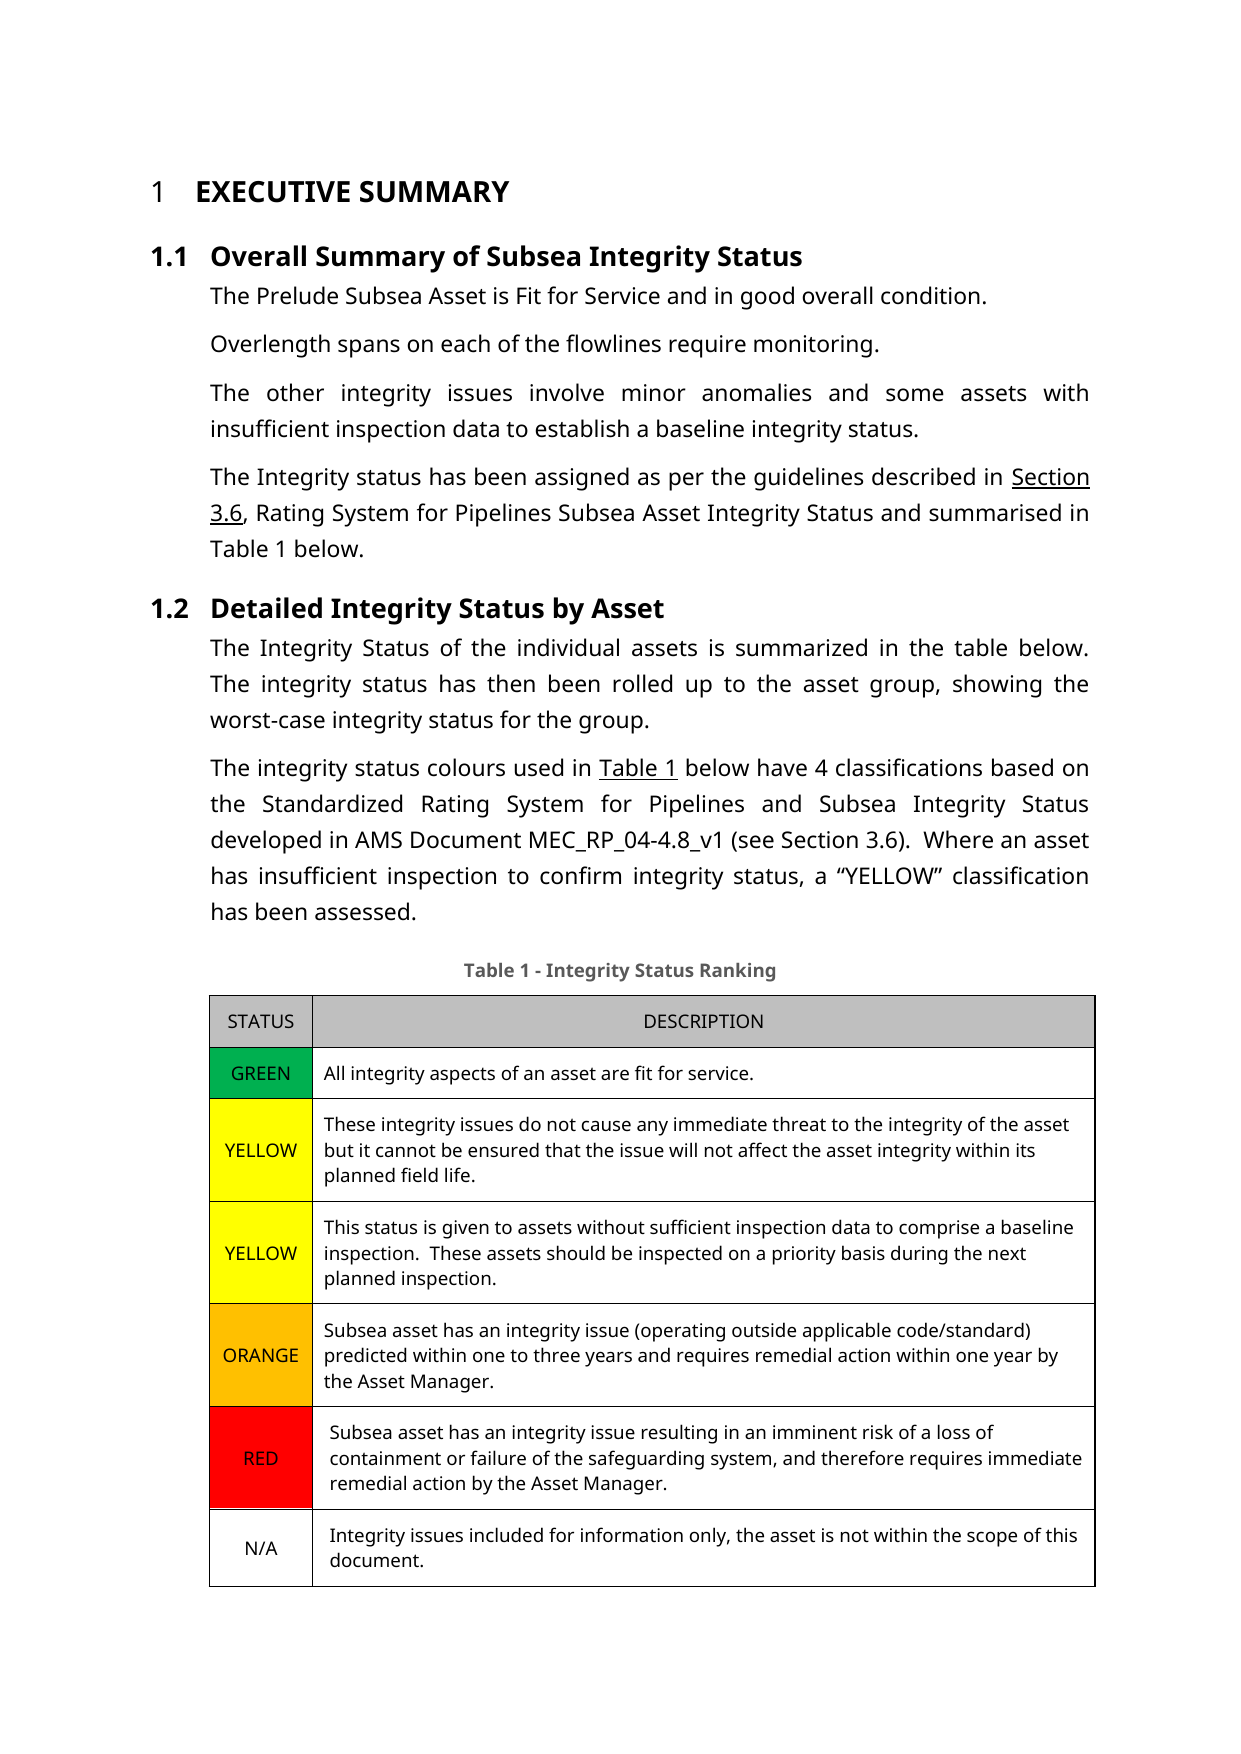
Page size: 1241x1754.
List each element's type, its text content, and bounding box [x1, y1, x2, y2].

text The other integrity issues involve minor anomalies and some assets with insufficient inspection data to establish a baseline integrity status. [210, 377, 1090, 444]
table_header STATUS [210, 996, 312, 1047]
text Table 1 - Integrity Status Ranking [150, 957, 1090, 982]
subtitle Detailed Integrity Status by Asset [150, 589, 1090, 626]
text Overlength spans on each of the flowlines require monitoring. [210, 328, 1090, 359]
table_cell All integrity aspects of an asset are fit for service. [313, 1048, 1094, 1098]
subtitle EXECUTIVE SUMMARY [150, 171, 1090, 211]
table_cell YELLOW [210, 1202, 312, 1303]
table_cell GREEN [210, 1048, 312, 1098]
table_cell ORANGE [210, 1304, 312, 1406]
table_cell Subsea asset has an integrity issue (operating outside applicable code/standard) predicted within one to three years and requires remedial action within one year by the Asset Manager. [313, 1304, 1094, 1406]
table_cell Subsea asset has an integrity issue resulting in an imminent risk of a loss of containment or failure of the safeguarding system, and therefore requires immediate remedial action by the Asset Manager. [313, 1407, 1094, 1508]
table_cell YELLOW [210, 1099, 312, 1201]
table_cell RED [210, 1407, 312, 1508]
table_cell N/A [210, 1510, 312, 1586]
text The Integrity Status of the individual assets is summarized in the table below. The integrity status has then been rolled up to the asset group, showing the worst-case integrity status for the group. [210, 632, 1090, 735]
subtitle Overall Summary of Subsea Integrity Status [150, 237, 1090, 274]
table_cell These integrity issues do not cause any immediate threat to the integrity of the asset but it cannot be ensured that the issue will not affect the asset integrity within its planned field life. [313, 1099, 1094, 1201]
table_cell This status is given to assets without sufficient inspection data to comprise a baseline inspection. These assets should be inspected on a priority basis during the next planned inspection. [313, 1202, 1094, 1303]
text The Prelude Subsea Asset is Fit for Service and in good overall condition. [210, 280, 1090, 311]
text The Integrity status has been assigned as per the guidelines described in Section 3.6, Rating System for Pipelines Subsea Asset Integrity Status and summarised in Table 1 below. [210, 461, 1090, 564]
text The integrity status colours used in Table 1 below have 4 classifications based on the Standardized Rating System for Pipelines and Subsea Integrity Status developed in AMS Document MEC_RP_04-4.8_v1 (see Section 3.6). Where an asset has insufficient inspection to confirm integrity status, a “YELLOW” classification has been assessed. [210, 752, 1090, 927]
table_header DESCRIPTION [313, 996, 1094, 1047]
table_cell Integrity issues included for information only, the asset is not within the scope of this document. [313, 1510, 1094, 1586]
